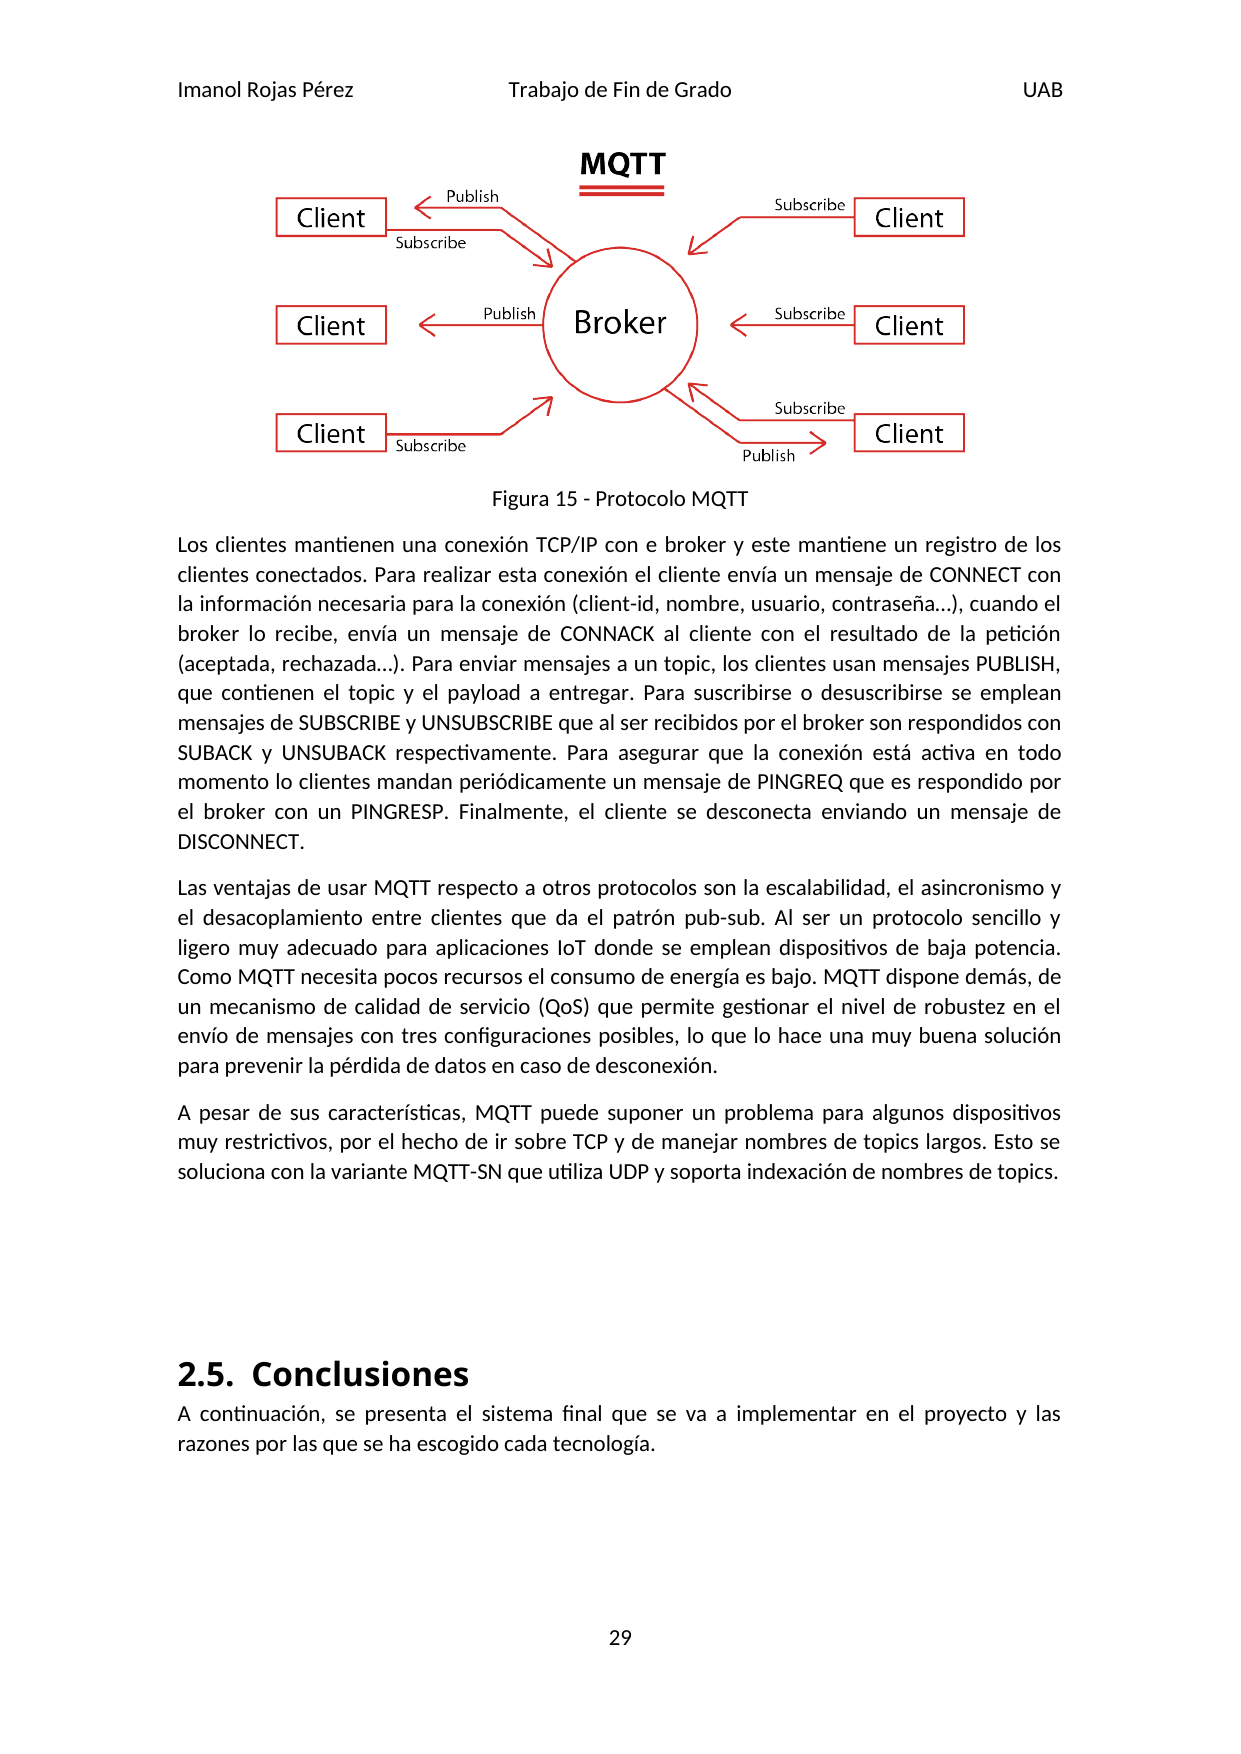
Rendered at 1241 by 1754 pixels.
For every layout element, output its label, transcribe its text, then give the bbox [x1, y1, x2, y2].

text A continuación, se presenta el sistema final que se va a implementar en el proyecto y las razones por las que se ha escogido cada tecnología. [177, 1399, 1063, 1457]
text Las ventajas de usar MQTT respecto a otros protocolos son la escalabilidad, el asincronismo y el desacoplamiento entre clientes que da el patrón pub-sub. Al ser un protocolo sencillo y ligero muy adecuado para aplicaciones IoT donde se emplean dispositivos de baja potencia. Como MQTT necesita pocos recursos el consumo de energía es bajo. MQTT dispone demás, de un mecanismo de calidad de servicio (QoS) que permite gestionar el nivel de robustez en el envío de mensajes con tres configuraciones posibles, lo que lo hace una muy buena solución para prevenir la pérdida de datos en caso de desconexión. [177, 873, 1063, 1079]
text A pesar de sus características, MQTT puede suponer un problema para algunos dispositivos muy restrictivos, por el hecho de ir sobre TCP y de manejar nombres de topics largos. Esto se soluciona con la variante MQTT-SN que utiliza UDP y soporta indexación de nombres de topics. [177, 1098, 1063, 1185]
text Figura 15 - Protocolo MQTT [177, 484, 1063, 512]
subtitle Conclusiones [177, 1351, 1063, 1396]
text Los clientes mantienen una conexión TCP/IP con e broker y este mantiene un registro de los clientes conectados. Para realizar esta conexión el cliente envía un mensaje de CONNECT con la información necesaria para la conexión (client-id, nombre, usuario, contraseña…), cuando el broker lo recibe, envía un mensaje de CONNACK al cliente con el resultado de la petición (aceptada, rechazada…). Para enviar mensajes a un topic, los clientes usan mensajes PUBLISH, que contienen el topic y el payload a entregar. Para suscribirse o desuscribirse se emplean mensajes de SUBSCRIBE y UNSUBSCRIBE que al ser recibidos por el broker son respondidos con SUBACK y UNSUBACK respectivamente. Para asegurar que la conexión está activa en todo momento lo clientes mandan periódicamente un mensaje de PINGREQ que es respondido por el broker con un PINGRESP. Finalmente, el cliente se desconecta enviando un mensaje de DISCONNECT. [177, 530, 1063, 855]
picture [275, 147, 965, 466]
